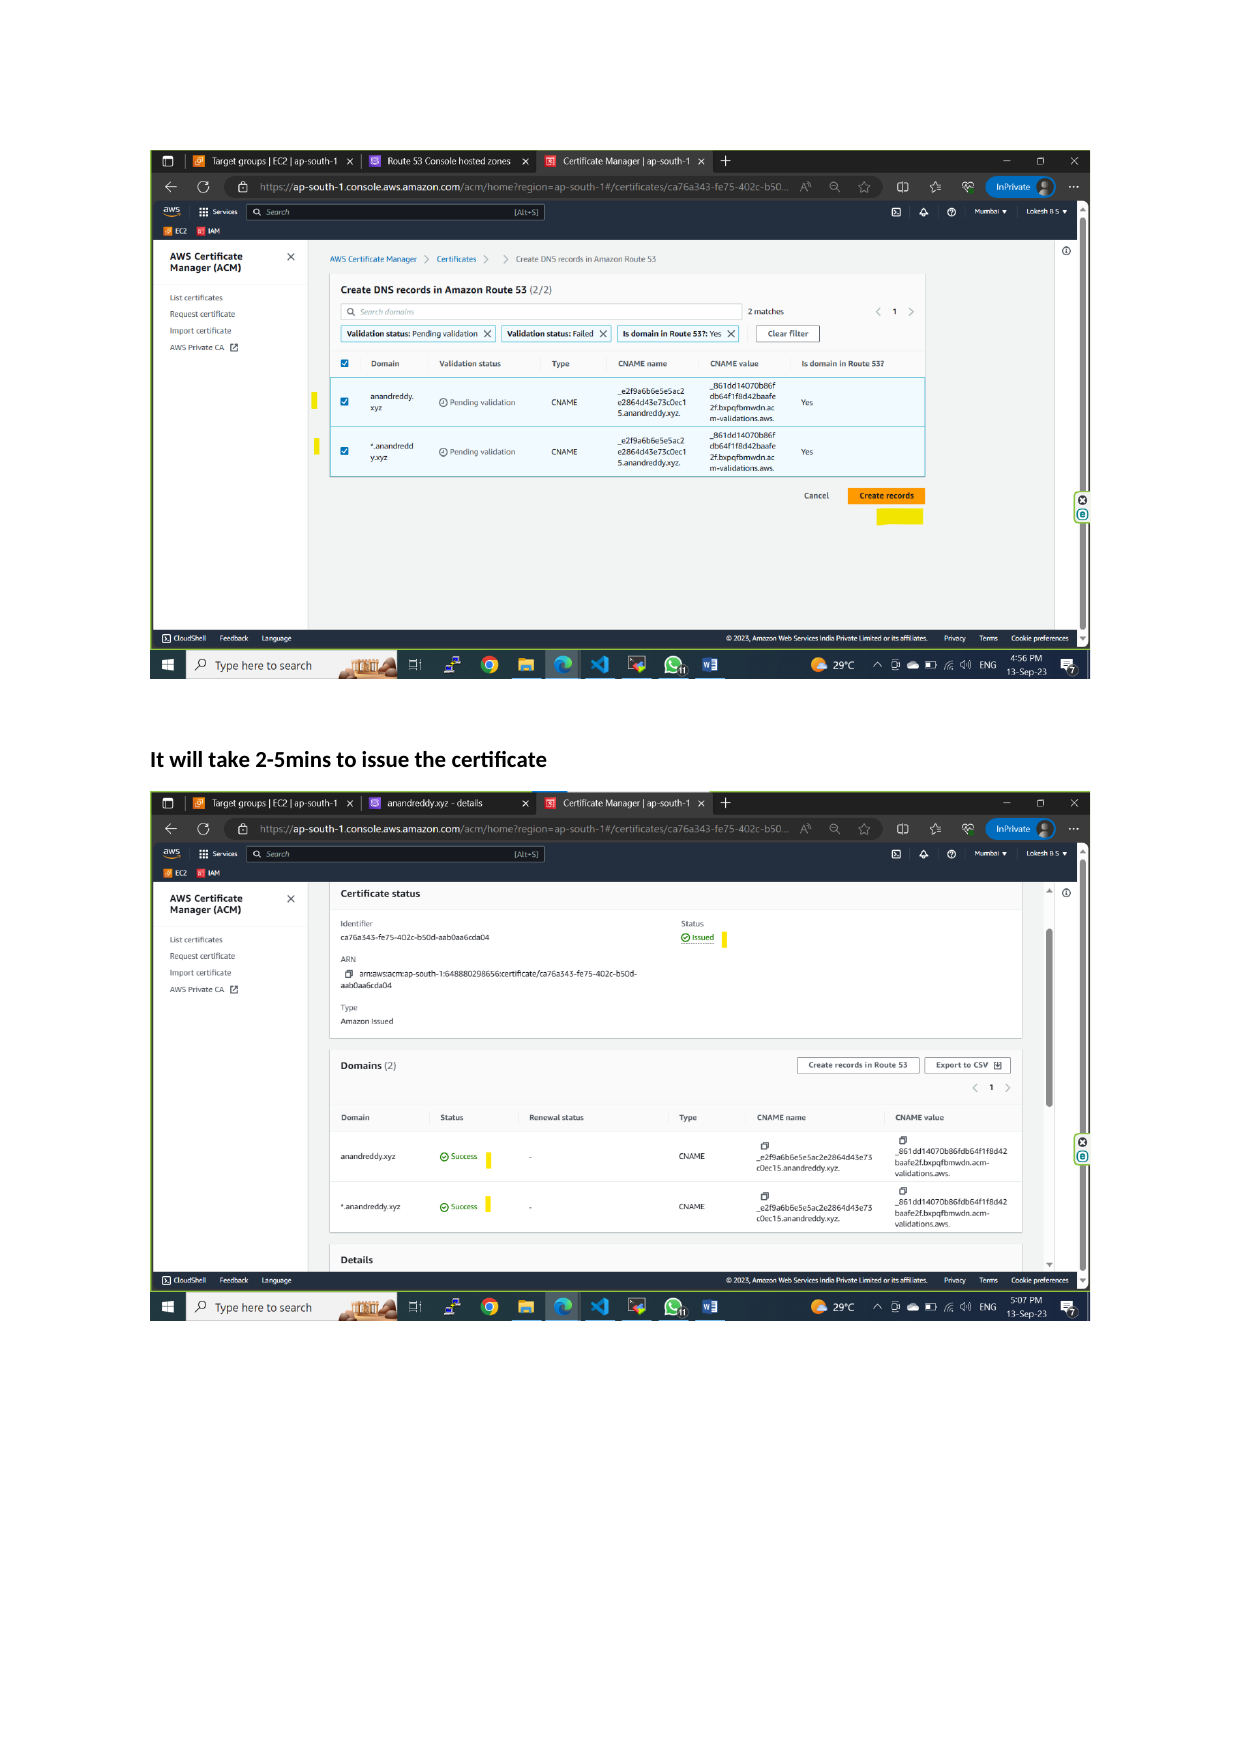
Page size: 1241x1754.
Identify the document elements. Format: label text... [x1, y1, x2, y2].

picture [150, 791, 1091, 1321]
text It will take 2-5mins to issue the certificate [150, 745, 1090, 773]
picture [150, 150, 1091, 679]
